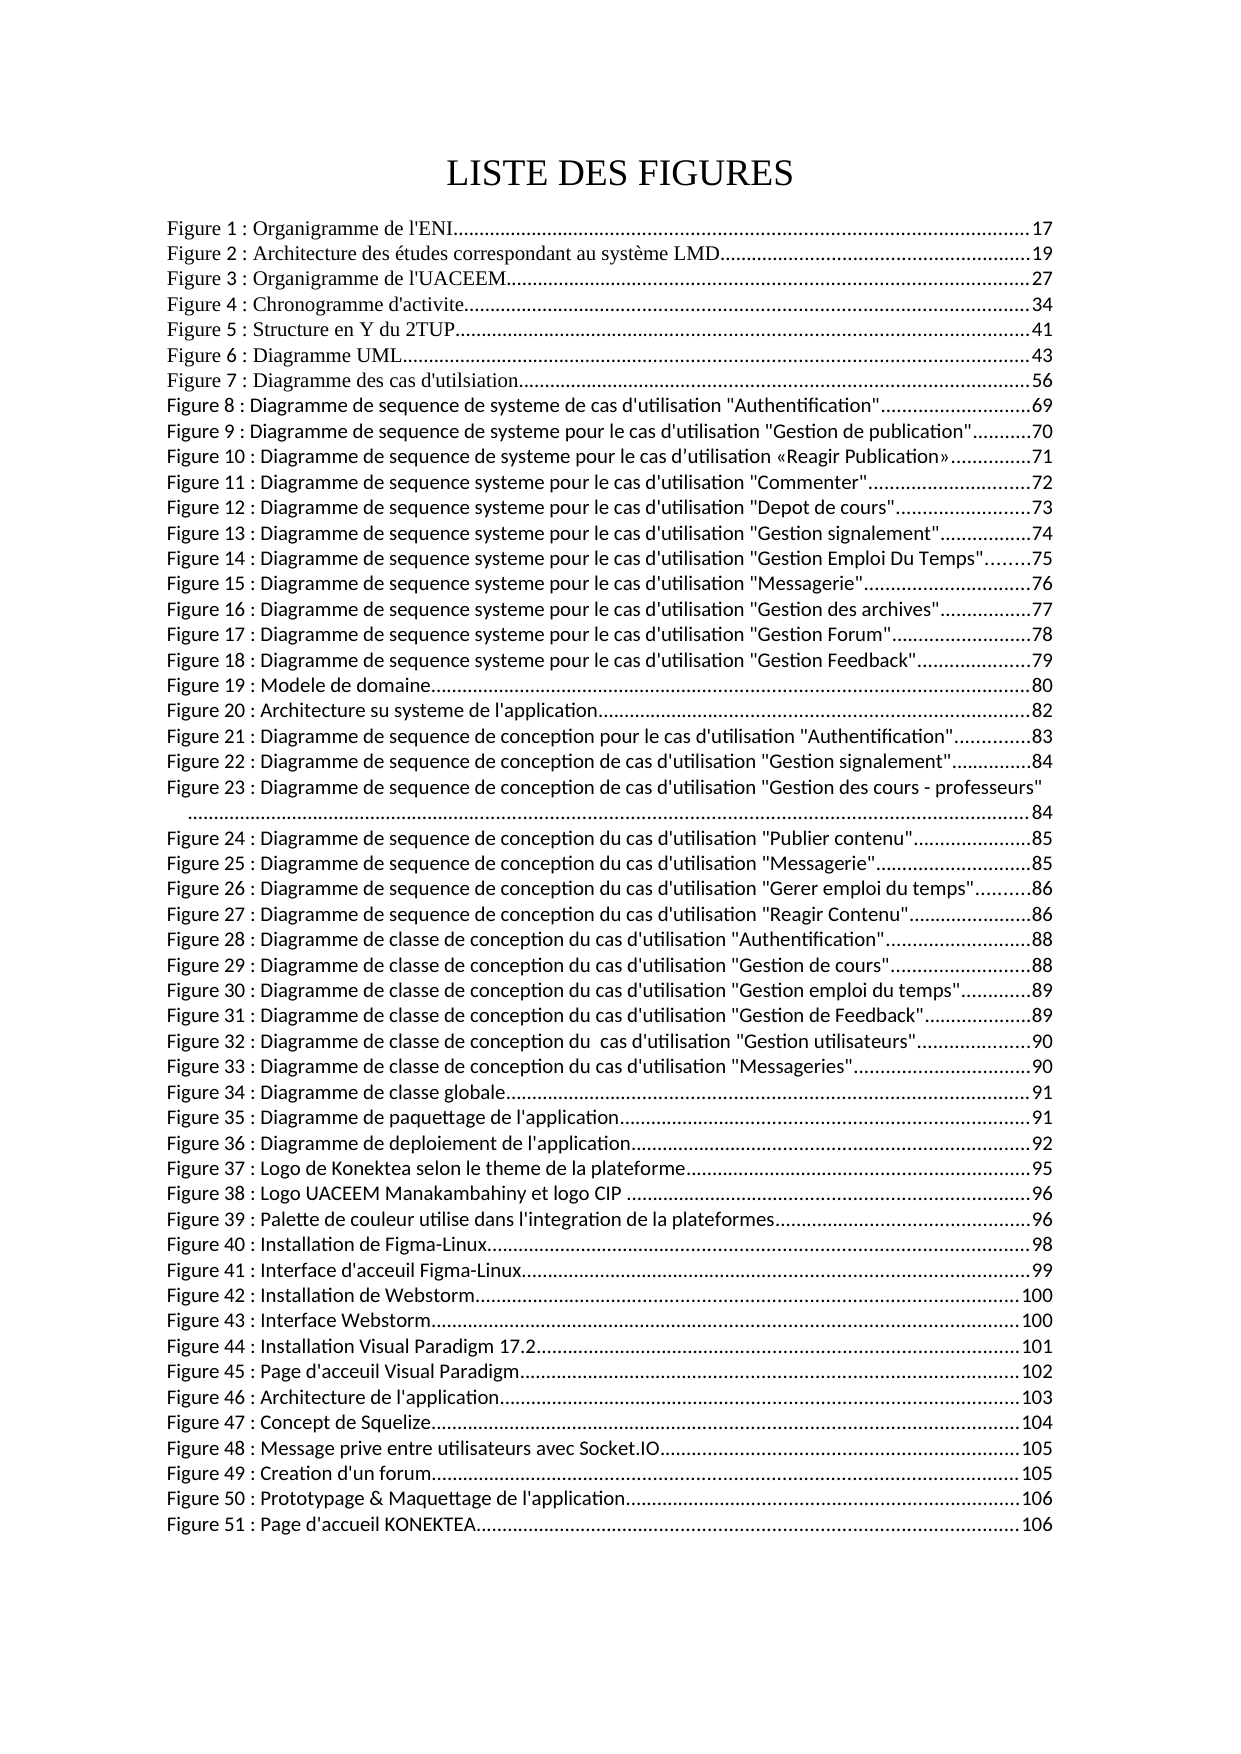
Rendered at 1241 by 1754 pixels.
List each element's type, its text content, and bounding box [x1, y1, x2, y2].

list LISTE DES FIGURES [187, 150, 1053, 193]
text Figure 35 : Diagramme de paquettage de l'application 91 [167, 1104, 1053, 1130]
text Figure 8 : Diagramme de sequence de systeme de cas d'utilisation "Authentification" 69 [167, 393, 1053, 418]
text Figure 39 : Palette de couleur utilise dans l'integration de la plateformes 96 [167, 1206, 1053, 1231]
text Figure 30 : Diagramme de classe de conception du cas d'utilisation "Gestion emploi du temps" 89 [167, 977, 1053, 1003]
text Figure 44 : Installation Visual Paradigm 17.2 101 [167, 1333, 1053, 1358]
text Figure 31 : Diagramme de classe de conception du cas d'utilisation "Gestion de Feedback" 89 [167, 1003, 1053, 1028]
text Figure 51 : Page d'accueil KONEKTEA 106 [167, 1511, 1053, 1536]
text Figure 17 : Diagramme de sequence systeme pour le cas d'utilisation "Gestion Forum" 78 [167, 621, 1053, 647]
text Figure 11 : Diagramme de sequence systeme pour le cas d'utilisation "Commenter" 72 [167, 469, 1053, 494]
text Figure 5 : Structure en Y du 2TUP 41 [167, 316, 1053, 342]
text Figure 18 : Diagramme de sequence systeme pour le cas d'utilisation "Gestion Feedback" 79 [167, 647, 1053, 672]
text Figure 15 : Diagramme de sequence systeme pour le cas d'utilisation "Messagerie" 76 [167, 571, 1053, 596]
text Figure 7 : Diagramme des cas d'utilsiation 56 [167, 367, 1053, 393]
text Figure 26 : Diagramme de sequence de conception du cas d'utilisation "Gerer emploi du temps" 86 [167, 876, 1053, 901]
text Figure 16 : Diagramme de sequence systeme pour le cas d'utilisation "Gestion des archives" 77 [167, 596, 1053, 621]
text Figure 38 : Logo UACEEM Manakambahiny et logo CIP 96 [167, 1181, 1053, 1206]
text Figure 22 : Diagramme de sequence de conception de cas d'utilisation "Gestion signalement" 84 [167, 748, 1053, 774]
text Figure 23 : Diagramme de sequence de conception de cas d'utilisation "Gestion des cours - professeurs" 84 [167, 774, 1053, 825]
text Figure 19 : Modele de domaine 80 [167, 672, 1053, 698]
text Figure 47 : Concept de Squelize 104 [167, 1409, 1053, 1435]
text Figure 45 : Page d'acceuil Visual Paradigm 102 [167, 1358, 1053, 1384]
text Figure 13 : Diagramme de sequence systeme pour le cas d'utilisation "Gestion signalement" 74 [167, 520, 1053, 545]
text Figure 28 : Diagramme de classe de conception du cas d'utilisation "Authentification" 88 [167, 926, 1053, 952]
text Figure 42 : Installation de Webstorm 100 [167, 1282, 1053, 1308]
text Figure 1 : Organigramme de l'ENI 17 [167, 215, 1053, 240]
text Figure 32 : Diagramme de classe de conception du cas d'utilisation "Gestion utilisateurs" 90 [167, 1028, 1053, 1053]
text Figure 25 : Diagramme de sequence de conception du cas d'utilisation "Messagerie" 85 [167, 850, 1053, 876]
text Figure 48 : Message prive entre utilisateurs avec Socket.IO 105 [167, 1435, 1053, 1460]
text Figure 41 : Interface d'acceuil Figma-Linux 99 [167, 1257, 1053, 1282]
text Figure 2 : Architecture des études correspondant au système LMD 19 [167, 240, 1053, 266]
text Figure 27 : Diagramme de sequence de conception du cas d'utilisation "Reagir Contenu" 86 [167, 901, 1053, 926]
text Figure 33 : Diagramme de classe de conception du cas d'utilisation "Messageries" 90 [167, 1053, 1053, 1079]
text Figure 40 : Installation de Figma-Linux 98 [167, 1231, 1053, 1257]
text Figure 4 : Chronogramme d'activite 34 [167, 291, 1053, 316]
text Figure 12 : Diagramme de sequence systeme pour le cas d'utilisation "Depot de cours" 73 [167, 494, 1053, 520]
text Figure 49 : Creation d'un forum 105 [167, 1460, 1053, 1486]
text Figure 34 : Diagramme de classe globale 91 [167, 1079, 1053, 1104]
text Figure 50 : Prototypage & Maquettage de l'application 106 [167, 1486, 1053, 1511]
text Figure 6 : Diagramme UML 43 [167, 342, 1053, 367]
text Figure 29 : Diagramme de classe de conception du cas d'utilisation "Gestion de cours" 88 [167, 952, 1053, 977]
text Figure 24 : Diagramme de sequence de conception du cas d'utilisation "Publier contenu" 85 [167, 825, 1053, 850]
text Figure 21 : Diagramme de sequence de conception pour le cas d'utilisation "Authentification" 83 [167, 723, 1053, 748]
text Figure 20 : Architecture su systeme de l'application 82 [167, 698, 1053, 723]
text Figure 14 : Diagramme de sequence systeme pour le cas d'utilisation "Gestion Emploi Du Temps" 75 [167, 545, 1053, 571]
text Figure 9 : Diagramme de sequence de systeme pour le cas d'utilisation "Gestion de publication" 70 [167, 418, 1053, 443]
text Figure 36 : Diagramme de deploiement de l'application 92 [167, 1130, 1053, 1155]
text Figure 3 : Organigramme de l'UACEEM 27 [167, 266, 1053, 291]
text Figure 46 : Architecture de l'application 103 [167, 1384, 1053, 1409]
text Figure 43 : Interface Webstorm 100 [167, 1308, 1053, 1333]
text Figure 10 : Diagramme de sequence de systeme pour le cas d’utilisation «Reagir Publication» 71 [167, 443, 1053, 469]
text Figure 37 : Logo de Konektea selon le theme de la plateforme 95 [167, 1155, 1053, 1181]
